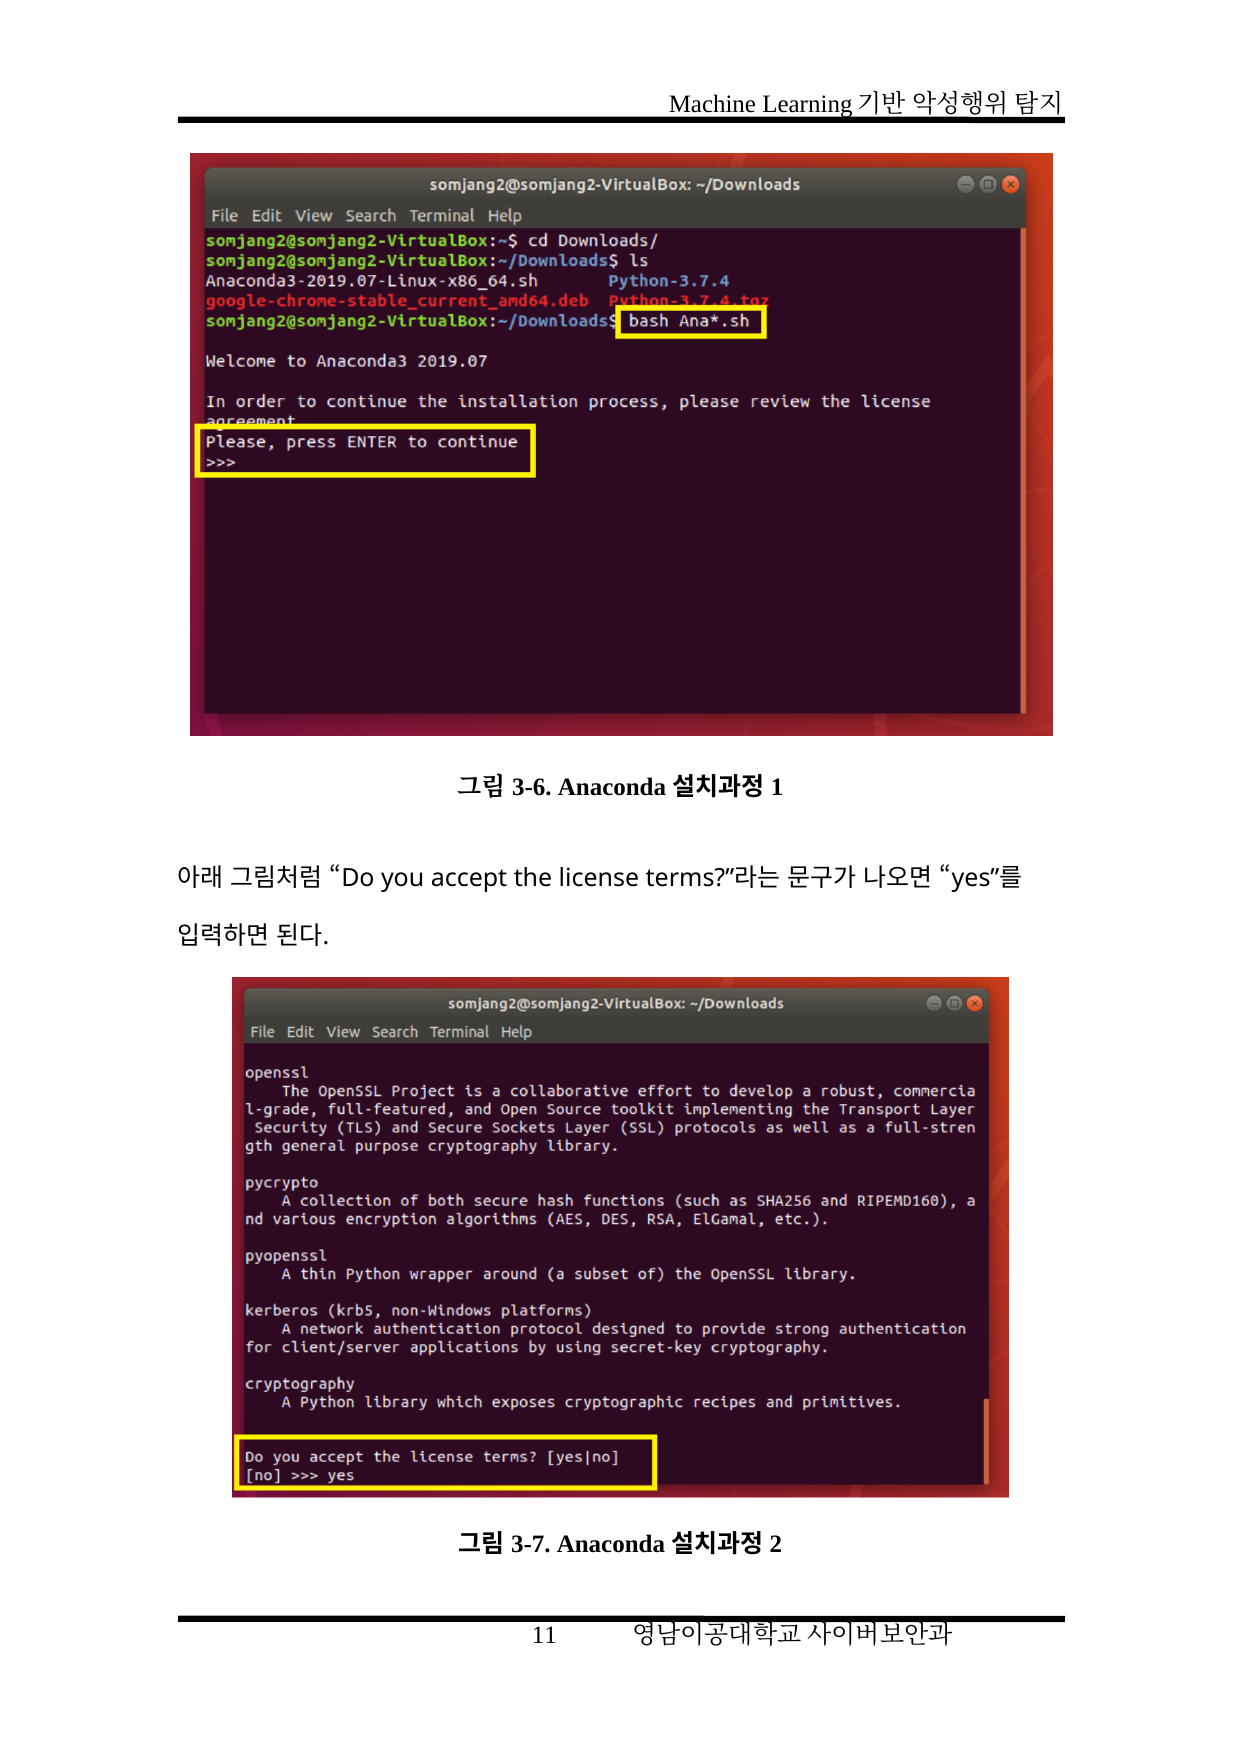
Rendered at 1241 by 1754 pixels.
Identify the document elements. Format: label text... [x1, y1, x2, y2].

picture [177, 150, 1063, 746]
picture [223, 973, 1017, 1504]
text 아래 그림처럼 “Do you accept the license terms?”라는 문구가 나오면 “yes”를 입력하면 된다. [177, 857, 1063, 951]
